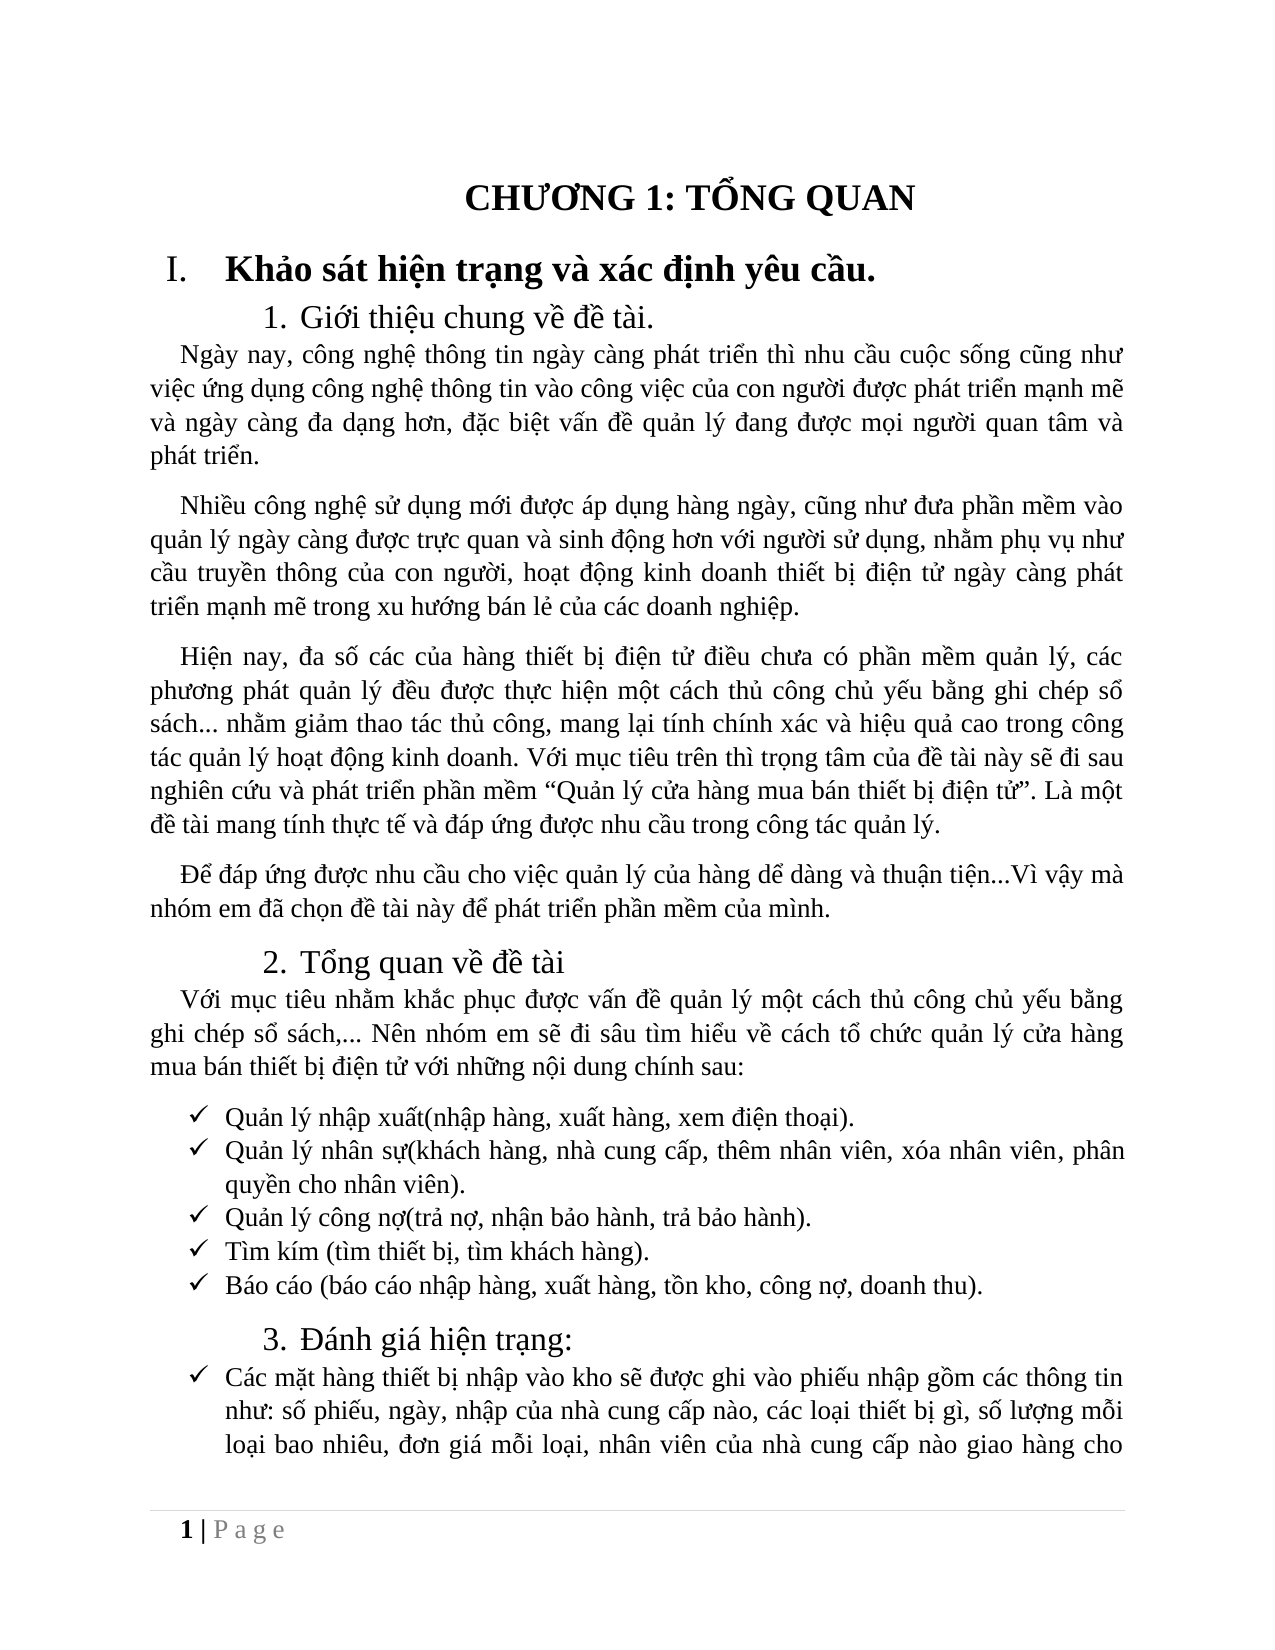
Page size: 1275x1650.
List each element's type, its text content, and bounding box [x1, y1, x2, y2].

subtitle Đánh giá hiện trạng: [262, 1319, 1125, 1358]
list Quản lý nhập xuất(nhập hàng, xuất hàng, xem điện thoại). [187, 1101, 1125, 1132]
text Hiện nay, đa số các của hàng thiết bị điện tử điều chưa có phần mềm quản lý, các phương phát quản lý đều được thực hiện một cách thủ công chủ yếu bằng ghi chép sổ sách... nhằm giảm thao tác thủ công, mang lại tính chính xác và hiệu quả cao trong công tác quản lý hoạt động kinh doanh. Với mục tiêu trên thì trọng tâm của đề tài này sẽ đi sau nghiên cứu và phát triển phần mềm “Quản lý cửa hàng mua bán thiết bị điện tử”. Là một đề tài mang tính thực tế và đáp ứng được nhu cầu trong công tác quản lý. [150, 640, 1125, 839]
list Quản lý nhân sự(khách hàng, nhà cung cấp, thêm nhân viên, xóa nhân viên, phân quyền cho nhân viên). [187, 1134, 1125, 1199]
text Nhiều công nghệ sử dụng mới được áp dụng hàng ngày, cũng như đưa phần mềm vào quản lý ngày càng được trực quan và sinh động hơn với người sử dụng, nhằm phụ vụ như cầu truyền thông của con người, hoạt động kinh doanh thiết bị điện tử ngày càng phát triển mạnh mẽ trong xu hướng bán lẻ của các doanh nghiệp. [150, 489, 1125, 621]
text Để đáp ứng được nhu cầu cho việc quản lý của hàng dể dàng và thuận tiện...Vì vậy mà nhóm em đã chọn đề tài này để phát triển phần mềm của mình. [150, 858, 1125, 923]
text Ngày nay, công nghệ thông tin ngày càng phát triển thì nhu cầu cuộc sống cũng như việc ứng dụng công nghệ thông tin vào công việc của con người được phát triển mạnh mẽ và ngày càng đa dạng hơn, đặc biệt vấn đề quản lý đang được mọi người quan tâm và phát triển. [150, 339, 1125, 470]
subtitle CHƯƠNG 1: TỔNG QUAN [225, 175, 1125, 218]
text Với mục tiêu nhằm khắc phục được vấn đề quản lý một cách thủ công chủ yếu bằng ghi chép sổ sách,... Nên nhóm em sẽ đi sâu tìm hiểu về cách tổ chức quản lý cửa hàng mua bán thiết bị điện tử với những nội dung chính sau: [150, 983, 1125, 1082]
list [187, 1361, 1125, 1459]
list Tìm kím (tìm thiết bị, tìm khách hàng). [187, 1235, 1125, 1267]
subtitle Tổng quan về đề tài [262, 942, 1125, 980]
list Quản lý công nợ(trả nợ, nhận bảo hành, trả bảo hành). [187, 1202, 1125, 1233]
list Báo cáo (báo cáo nhập hàng, xuất hàng, tồn kho, công nợ, doanh thu). [187, 1269, 1125, 1300]
subtitle Khảo sát hiện trạng và xác định yêu cầu. [187, 247, 1125, 290]
subtitle Giới thiệu chung về đề tài. [262, 297, 1125, 336]
